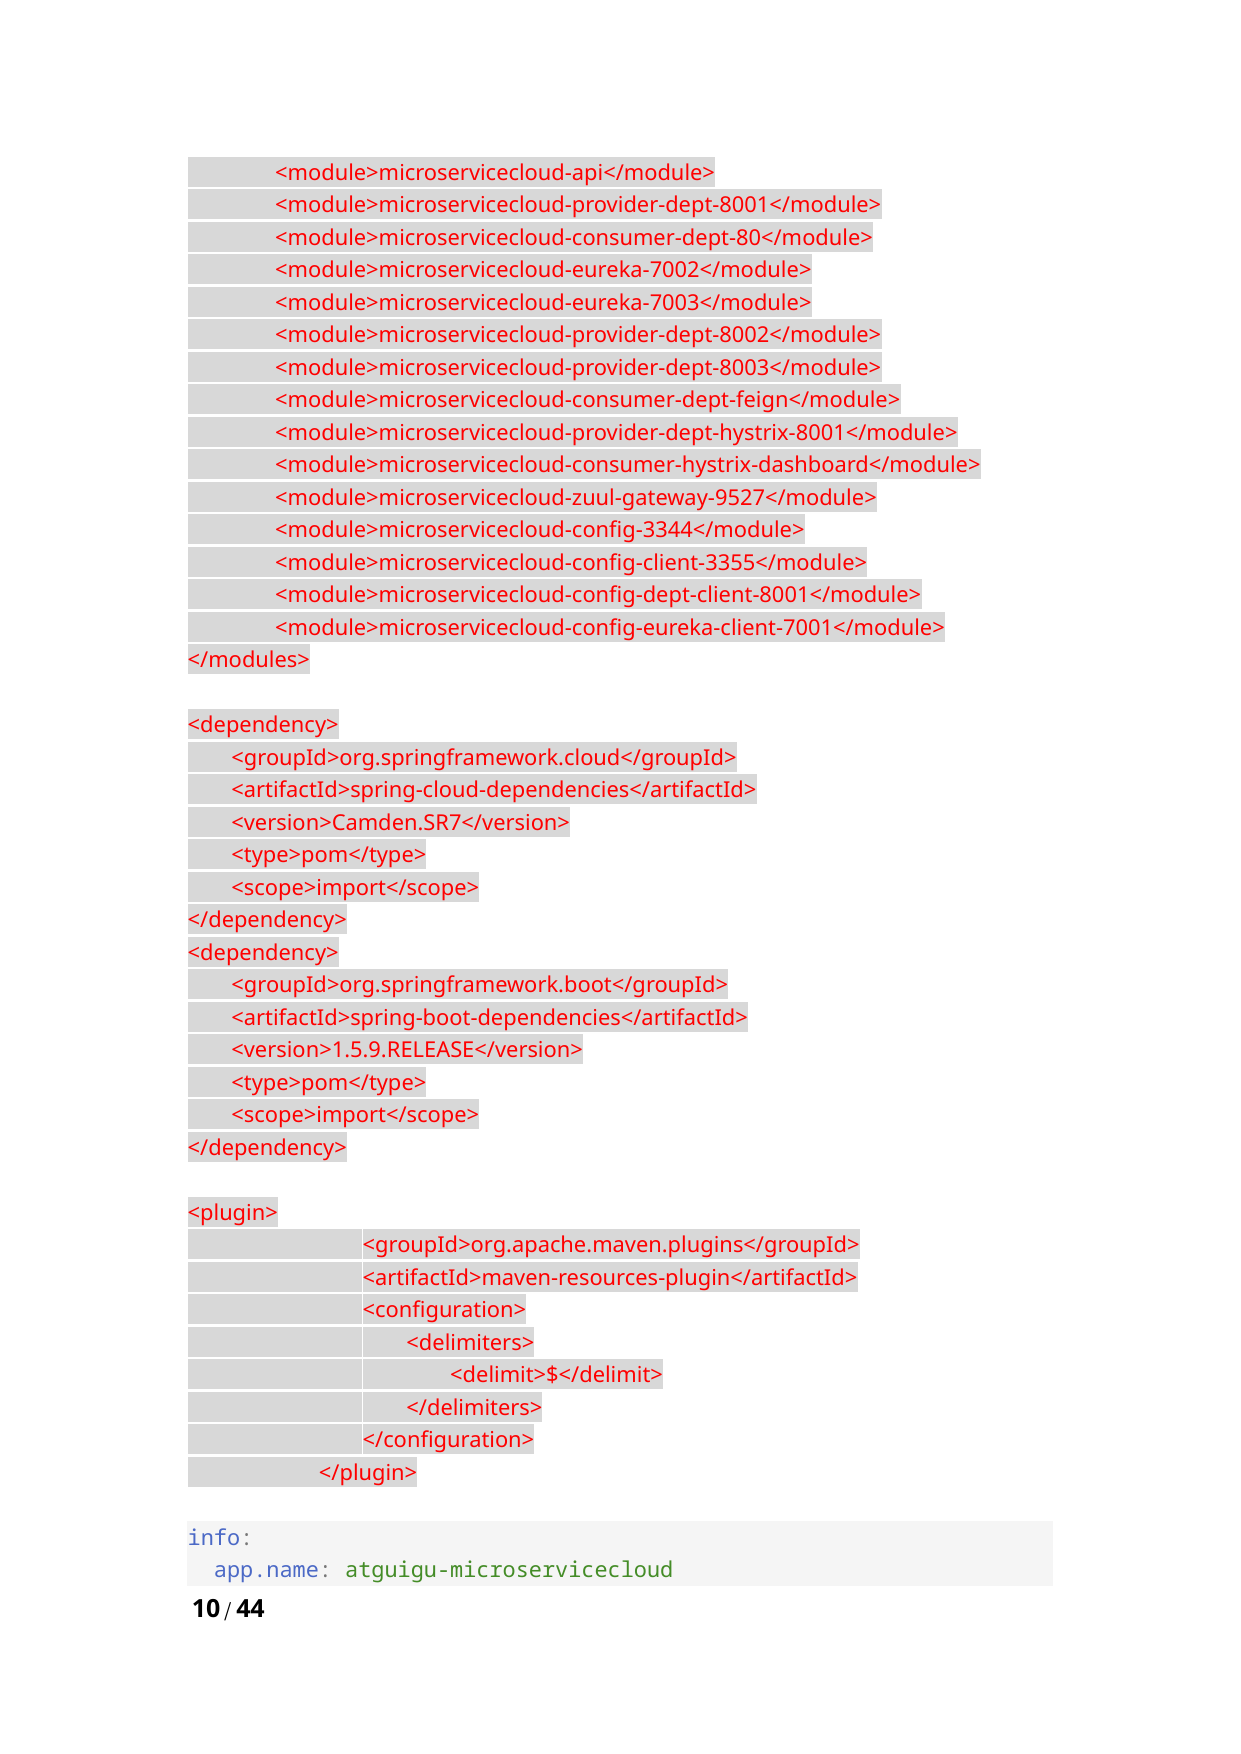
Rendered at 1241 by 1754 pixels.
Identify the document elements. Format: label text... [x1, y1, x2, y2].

text <delimiters> [187, 1326, 1053, 1358]
text <module>microservicecloud-provider-dept-hystrix-8001</module> [187, 416, 1053, 448]
text <version>Camden.SR7</version> [187, 806, 1053, 838]
text info: [187, 1521, 1053, 1553]
text </dependency> [187, 903, 1053, 936]
text <module>microservicecloud-config-dept-client-8001</module> [187, 578, 1053, 611]
text <plugin> [187, 1196, 1053, 1228]
text </modules> [187, 643, 1053, 676]
text <artifactId>maven-resources-plugin</artifactId> [187, 1261, 1053, 1293]
text <artifactId>spring-cloud-dependencies</artifactId> [187, 773, 1053, 806]
text </configuration> [187, 1423, 1053, 1456]
text <scope>import</scope> [187, 1098, 1053, 1131]
text <module>microservicecloud-eureka-7003</module> [187, 286, 1053, 318]
text <module>microservicecloud-consumer-hystrix-dashboard</module> [187, 448, 1053, 481]
text app.name: atguigu-microservicecloud [187, 1553, 1053, 1586]
text <groupId>org.springframework.boot</groupId> [187, 968, 1053, 1001]
text <scope>import</scope> [187, 871, 1053, 903]
text <module>microservicecloud-consumer-dept-feign</module> [187, 383, 1053, 416]
text <delimit>$</delimit> [187, 1358, 1053, 1391]
text <module>microservicecloud-provider-dept-8002</module> [187, 318, 1053, 351]
text <module>microservicecloud-provider-dept-8001</module> [187, 188, 1053, 221]
text <dependency> [187, 708, 1053, 741]
text <module>microservicecloud-eureka-7002</module> [187, 253, 1053, 286]
text <module>microservicecloud-consumer-dept-80</module> [187, 221, 1053, 253]
text </delimiters> [187, 1391, 1053, 1423]
text <configuration> [187, 1293, 1053, 1326]
text <module>microservicecloud-zuul-gateway-9527</module> [187, 481, 1053, 513]
text <module>microservicecloud-config-client-3355</module> [187, 546, 1053, 578]
text <module>microservicecloud-config-3344</module> [187, 513, 1053, 546]
text <module>microservicecloud-api</module> [187, 156, 1053, 188]
text <module>microservicecloud-config-eureka-client-7001</module> [187, 611, 1053, 643]
text </dependency> [187, 1131, 1053, 1163]
text <groupId>org.apache.maven.plugins</groupId> [187, 1228, 1053, 1261]
text <version>1.5.9.RELEASE</version> [187, 1033, 1053, 1066]
text <module>microservicecloud-provider-dept-8003</module> [187, 351, 1053, 383]
text <type>pom</type> [187, 838, 1053, 871]
text <type>pom</type> [187, 1066, 1053, 1098]
text </plugin> [187, 1456, 1053, 1488]
text <groupId>org.springframework.cloud</groupId> [187, 741, 1053, 773]
text <artifactId>spring-boot-dependencies</artifactId> [187, 1001, 1053, 1033]
text <dependency> [187, 936, 1053, 968]
